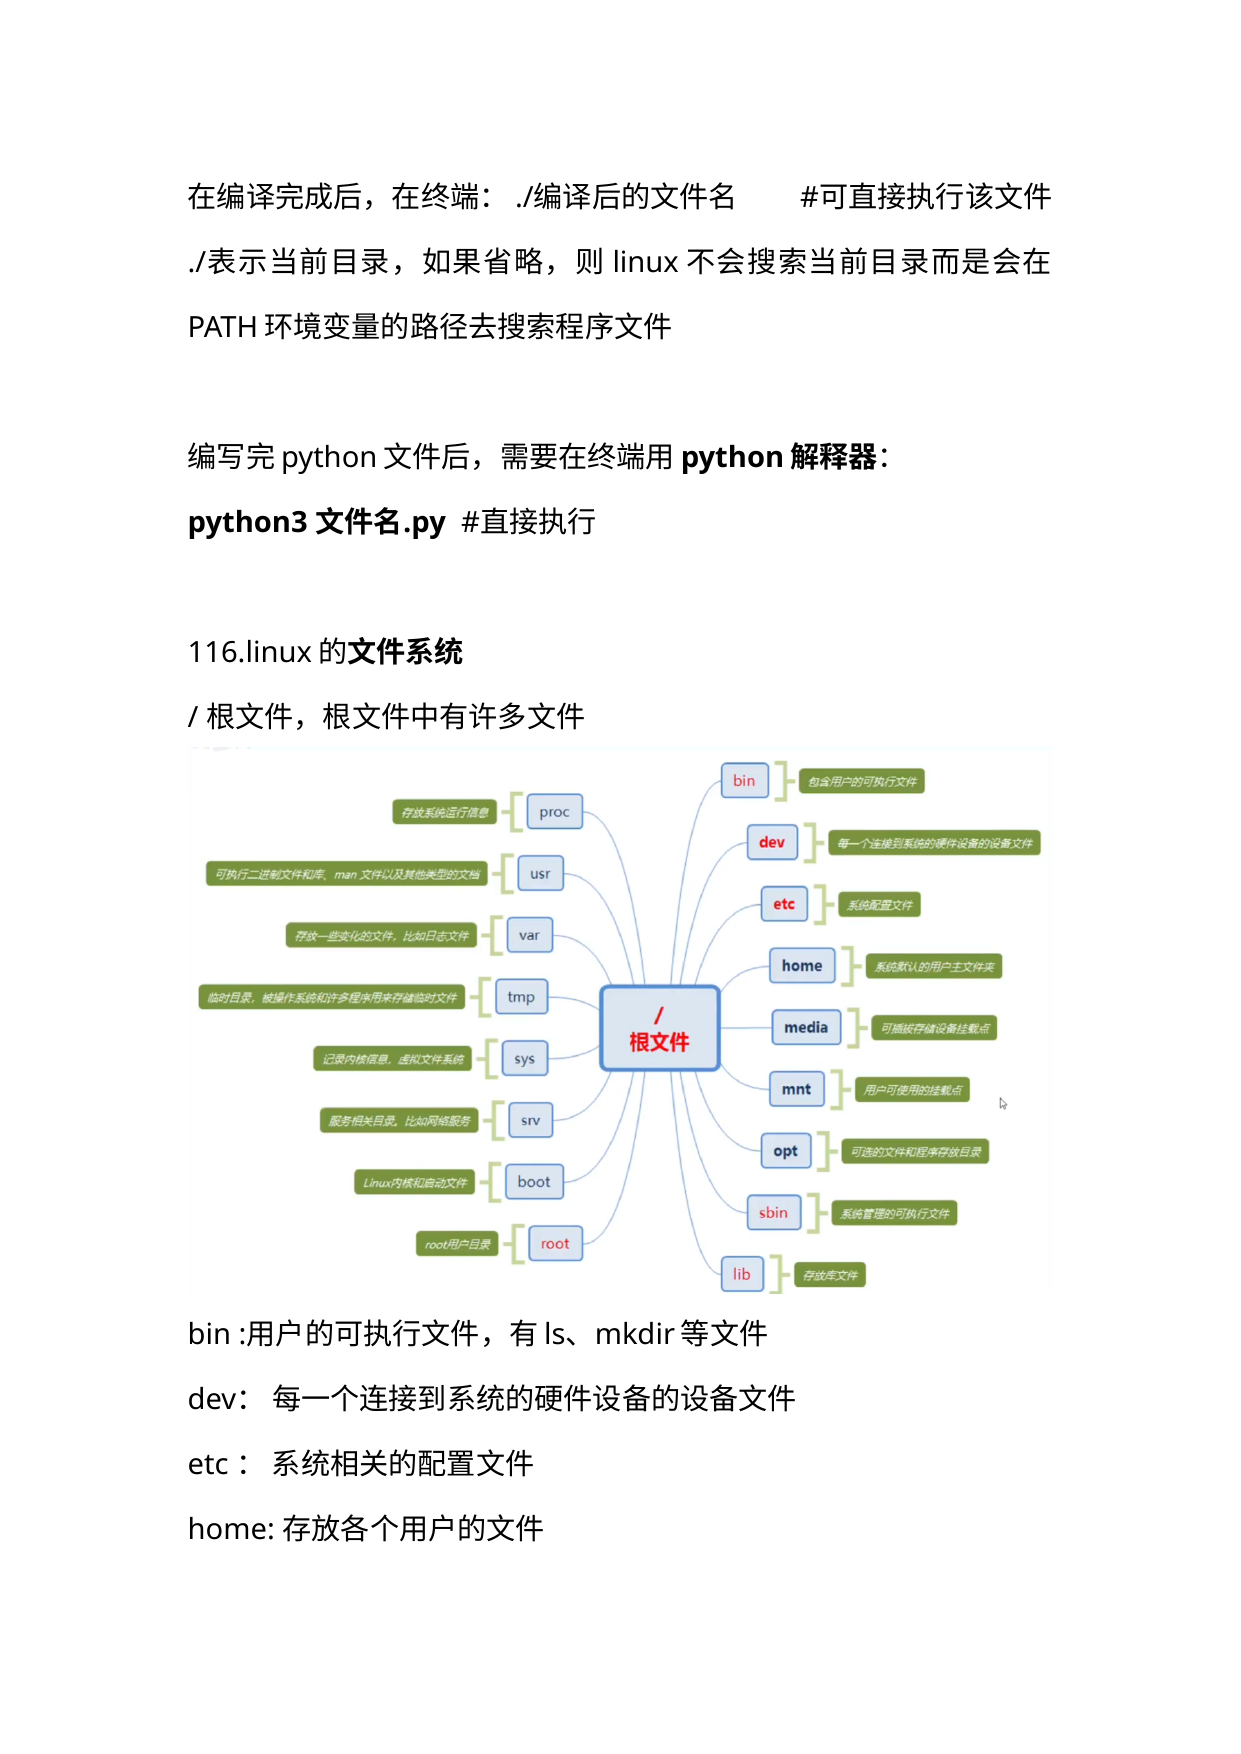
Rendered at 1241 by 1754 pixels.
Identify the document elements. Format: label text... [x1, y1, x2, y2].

text etc ： 系统相关的配置文件 [187, 1429, 1053, 1494]
text bin :用户的可执行文件，有ls、mkdir等文件 [187, 1299, 1053, 1364]
text python3 文件名.py #直接执行 [187, 487, 1053, 552]
picture [187, 747, 1053, 1294]
text ./表示当前目录，如果省略，则linux不会搜索当前目录而是会在PATH环境变量的路径去搜索程序文件 [187, 227, 1053, 357]
text / 根文件，根文件中有许多文件 [187, 682, 1053, 747]
text 在编译完成后，在终端： ./编译后的文件名 #可直接执行该文件 [187, 162, 1053, 227]
list 116.linux的文件系统 [187, 617, 1053, 682]
text dev： 每一个连接到系统的硬件设备的设备文件 [187, 1364, 1053, 1429]
text 编写完python文件后，需要在终端用python解释器： [187, 422, 1053, 487]
text home: 存放各个用户的文件 [187, 1494, 1053, 1559]
